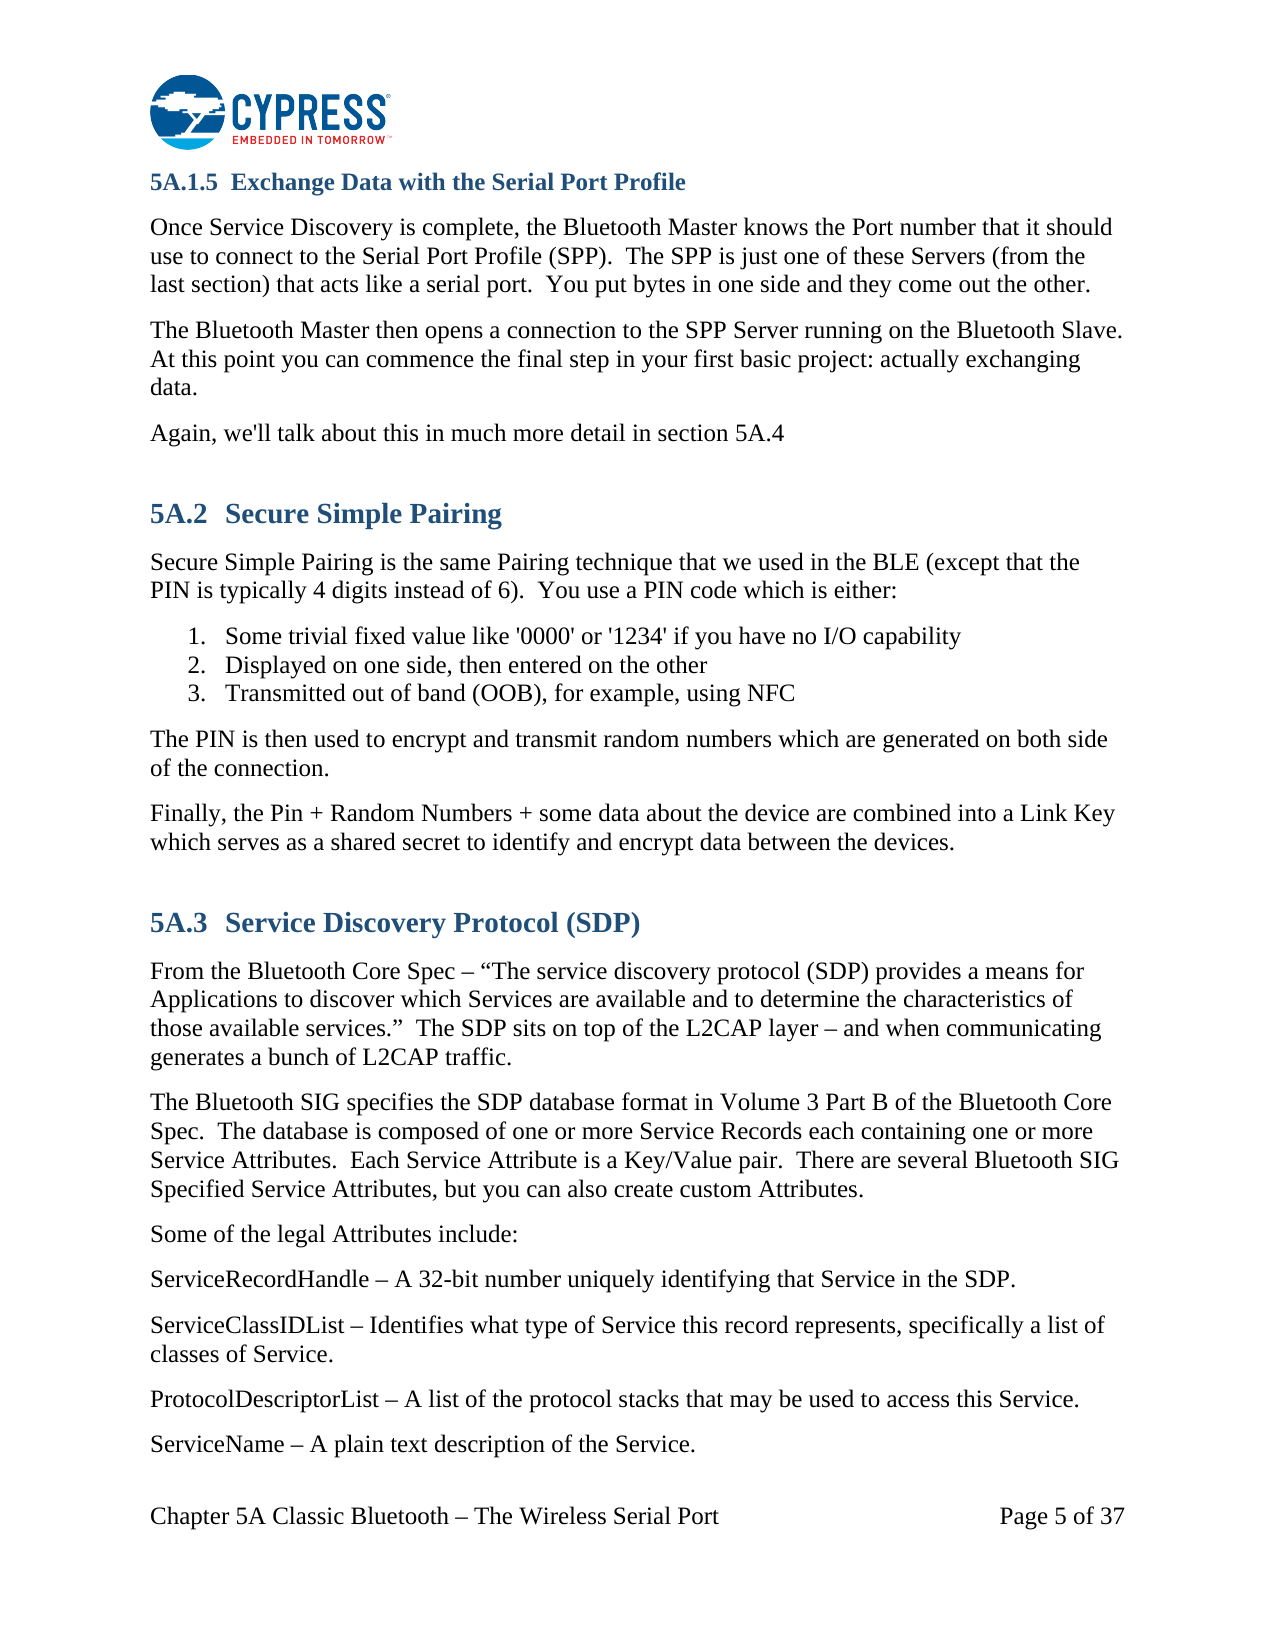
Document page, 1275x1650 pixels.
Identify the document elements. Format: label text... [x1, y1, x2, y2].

text Finally, the Pin + Random Numbers + some data about the device are combined into a Link Key which serves as a shared secret to identify and encrypt data between the devices. [150, 798, 1125, 856]
text The PIN is then used to encrypt and transmit random numbers which are generated on both side of the connection. [150, 724, 1125, 781]
text Some of the legal Attributes include: [150, 1219, 1125, 1248]
text From the Bluetooth Core Spec – “The service discovery protocol (SDP) provides a means for Applications to discover which Services are available and to determine the characteristics of those available services.” The SDP sits on top of the L2CAP layer – and when communicating generates a bunch of L2CAP traffic. [150, 956, 1125, 1071]
text ServiceRecordHandle – A 32-bit number uniquely identifying that Service in the SDP. [150, 1264, 1125, 1293]
text The Bluetooth SIG specifies the SDP database format in Volume 3 Part B of the Bluetooth Core Spec. The database is composed of one or more Service Records each containing one or more Service Attributes. Each Service Attribute is a Key/Value pair. There are several Bluetooth SIG Specified Service Attributes, but you can also create custom Attributes. [150, 1087, 1125, 1202]
list Transmitted out of band (OOB), for example, using NFC [187, 678, 1125, 707]
text Again, we'll talk about this in much more detail in section 5A.4 [150, 418, 1125, 447]
text Secure Simple Pairing is the same Pairing technique that we used in the BLE (except that the PIN is typically 4 digits instead of 6). You use a PIN code which is either: [150, 547, 1125, 604]
text Once Service Discovery is complete, the Bluetooth Master knows the Port number that it should use to connect to the Serial Port Profile (SPP). The SPP is just one of these Servers (from the last section) that acts like a serial port. You put bytes in one side and they come out the other. [150, 212, 1125, 298]
subtitle Service Discovery Protocol (SDP) [112, 906, 1125, 939]
picture [150, 75, 392, 150]
text ProtocolDescriptorList – A list of the protocol stacks that may be used to access this Service. [150, 1384, 1125, 1413]
list Some trivial fixed value like '0000' or '1234' if you have no I/O capability [187, 621, 1125, 650]
text ServiceClassIDList – Identifies what type of Service this record represents, specifically a list of classes of Service. [150, 1310, 1125, 1367]
list Displayed on one side, then entered on the other [187, 650, 1125, 678]
subtitle Secure Simple Pairing [112, 497, 1125, 530]
subtitle Exchange Data with the Serial Port Profile [150, 167, 1125, 195]
text The Bluetooth Master then opens a connection to the SPP Server running on the Bluetooth Slave. At this point you can commence the final step in your first basic project: actually exchanging data. [150, 315, 1125, 401]
text ServiceName – A plain text description of the Service. [150, 1429, 1125, 1458]
